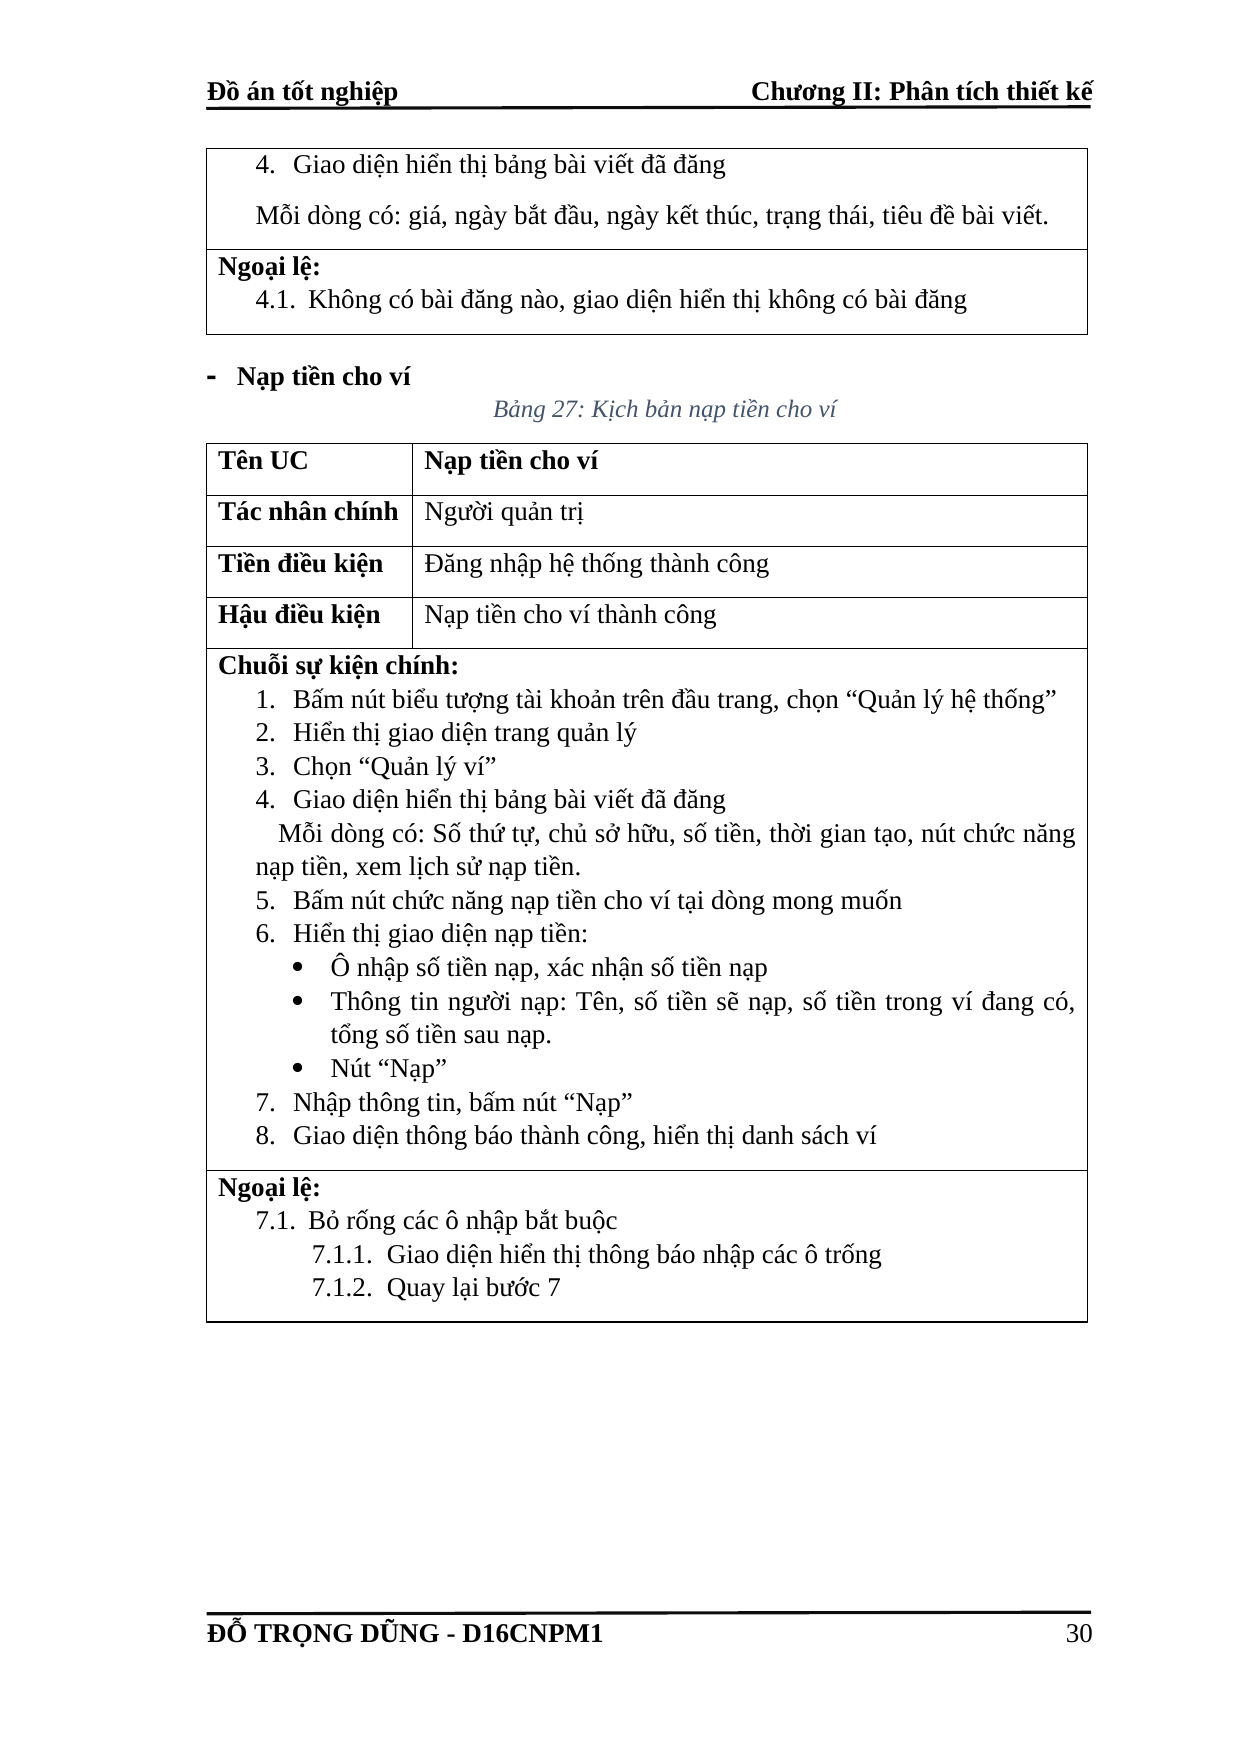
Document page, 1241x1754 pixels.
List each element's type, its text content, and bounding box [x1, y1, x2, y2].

table_cell Đăng nhập hệ thống thành công [413, 547, 1087, 597]
table_cell Nạp tiền cho ví thành công [413, 598, 1087, 648]
table_header Nạp tiền cho ví [413, 444, 1087, 494]
table_cell Hậu điều kiện [207, 598, 412, 648]
table_cell Ngoại lệ: Bỏ rống các ô nhập bắt buộc Giao diện hiển thị thông báo nhập các ô trống Quay lại bước 7 [207, 1171, 1087, 1321]
list Nạp tiền cho ví [207, 360, 1093, 391]
table_cell Người quản trị [413, 496, 1087, 546]
table_cell Tác nhân chính [207, 496, 412, 546]
table_cell Ngoại lệ: Không có bài đăng nào, giao diện hiển thị không có bài đăng [207, 250, 1087, 334]
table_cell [207, 149, 1087, 249]
table_header Tên UC [207, 444, 412, 494]
table_cell Chuỗi sự kiện chính: Bấm nút biểu tượng tài khoản trên đầu trang, chọn “Quản lý hệ thống” Hiển thị giao diện trang quản lý Chọn “Quản lý ví” Giao diện hiển thị bảng bài viết đã đăng Mỗi dòng có: Số thứ tự, chủ sở hữu, số tiền, thời gian tạo, nút chức năng nạp tiền, xem lịch sử nạp tiền. Bấm nút chức năng nạp tiền cho ví tại dòng mong muốn Hiển thị giao diện nạp tiền: Ô nhập số tiền nạp, xác nhận số tiền nạp Thông tin người nạp: Tên, số tiền sẽ nạp, số tiền trong ví đang có, tổng số tiền sau nạp. Nút “Nạp” Nhập thông tin, bấm nút “Nạp” Giao diện thông báo thành công, hiển thị danh sách ví [207, 649, 1087, 1169]
table_cell Tiền điều kiện [207, 547, 412, 597]
